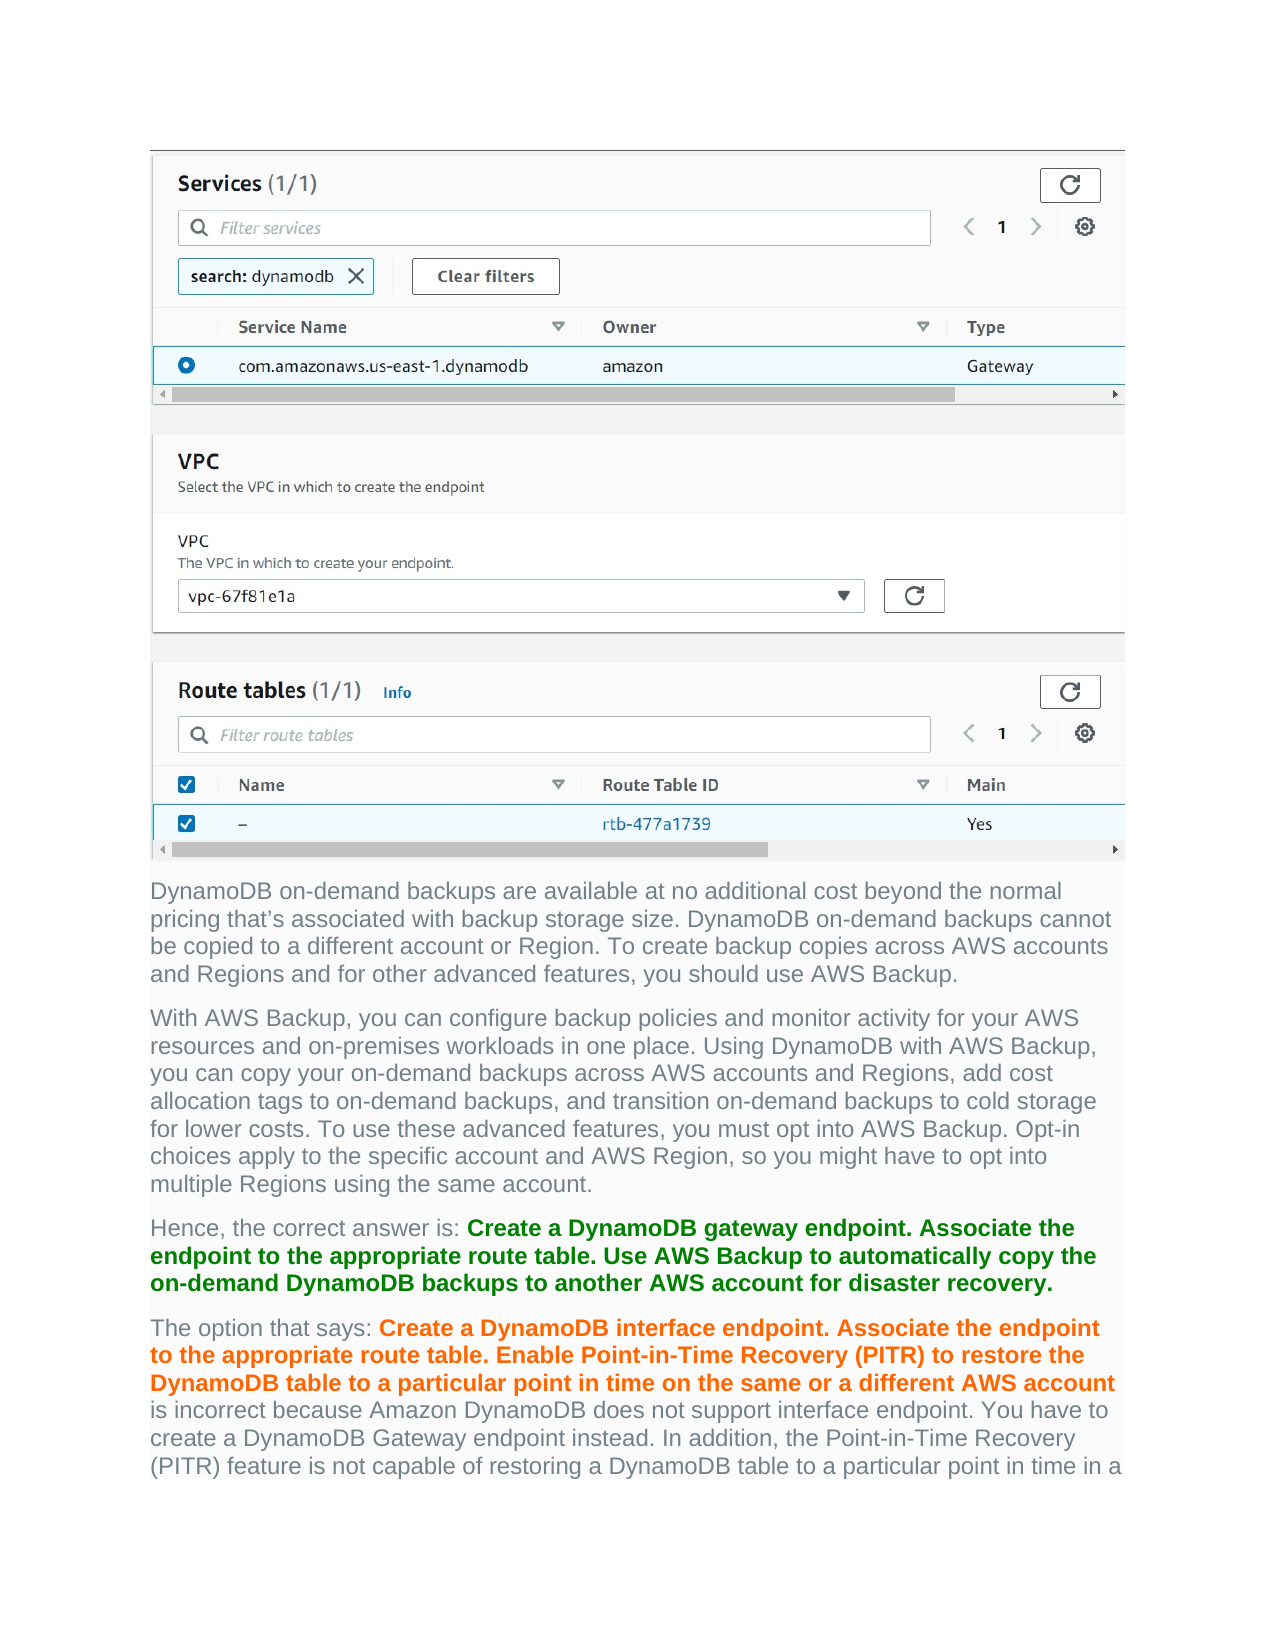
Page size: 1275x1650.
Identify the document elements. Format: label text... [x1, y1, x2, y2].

text Hence, the correct answer is: Create a DynamoDB gateway endpoint. Associate the endpoint to the appropriate route table. Use AWS Backup to automatically copy the on-demand DynamoDB backups to another AWS account for disaster recovery. [150, 1214, 1125, 1297]
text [150, 1313, 1125, 1479]
text With AWS Backup, you can configure backup policies and monitor activity for your AWS resources and on-premises workloads in one place. Using DynamoDB with AWS Backup, you can copy your on-demand backups across AWS accounts and Regions, add cost allocation tags to on-demand backups, and transition on-demand backups to cold storage for lower costs. To use these advanced features, you must opt into AWS Backup. Opt-in choices apply to the specific account and AWS Region, so you might have to opt into multiple Regions using the same account. [150, 1004, 1125, 1197]
text DynamoDB on-demand backups are available at no additional cost beyond the normal pricing that’s associated with backup storage size. DynamoDB on-demand backups cannot be copied to a different account or Region. To create backup copies across AWS accounts and Regions and for other advanced features, you should use AWS Backup. [150, 877, 1125, 987]
picture [150, 150, 1125, 861]
